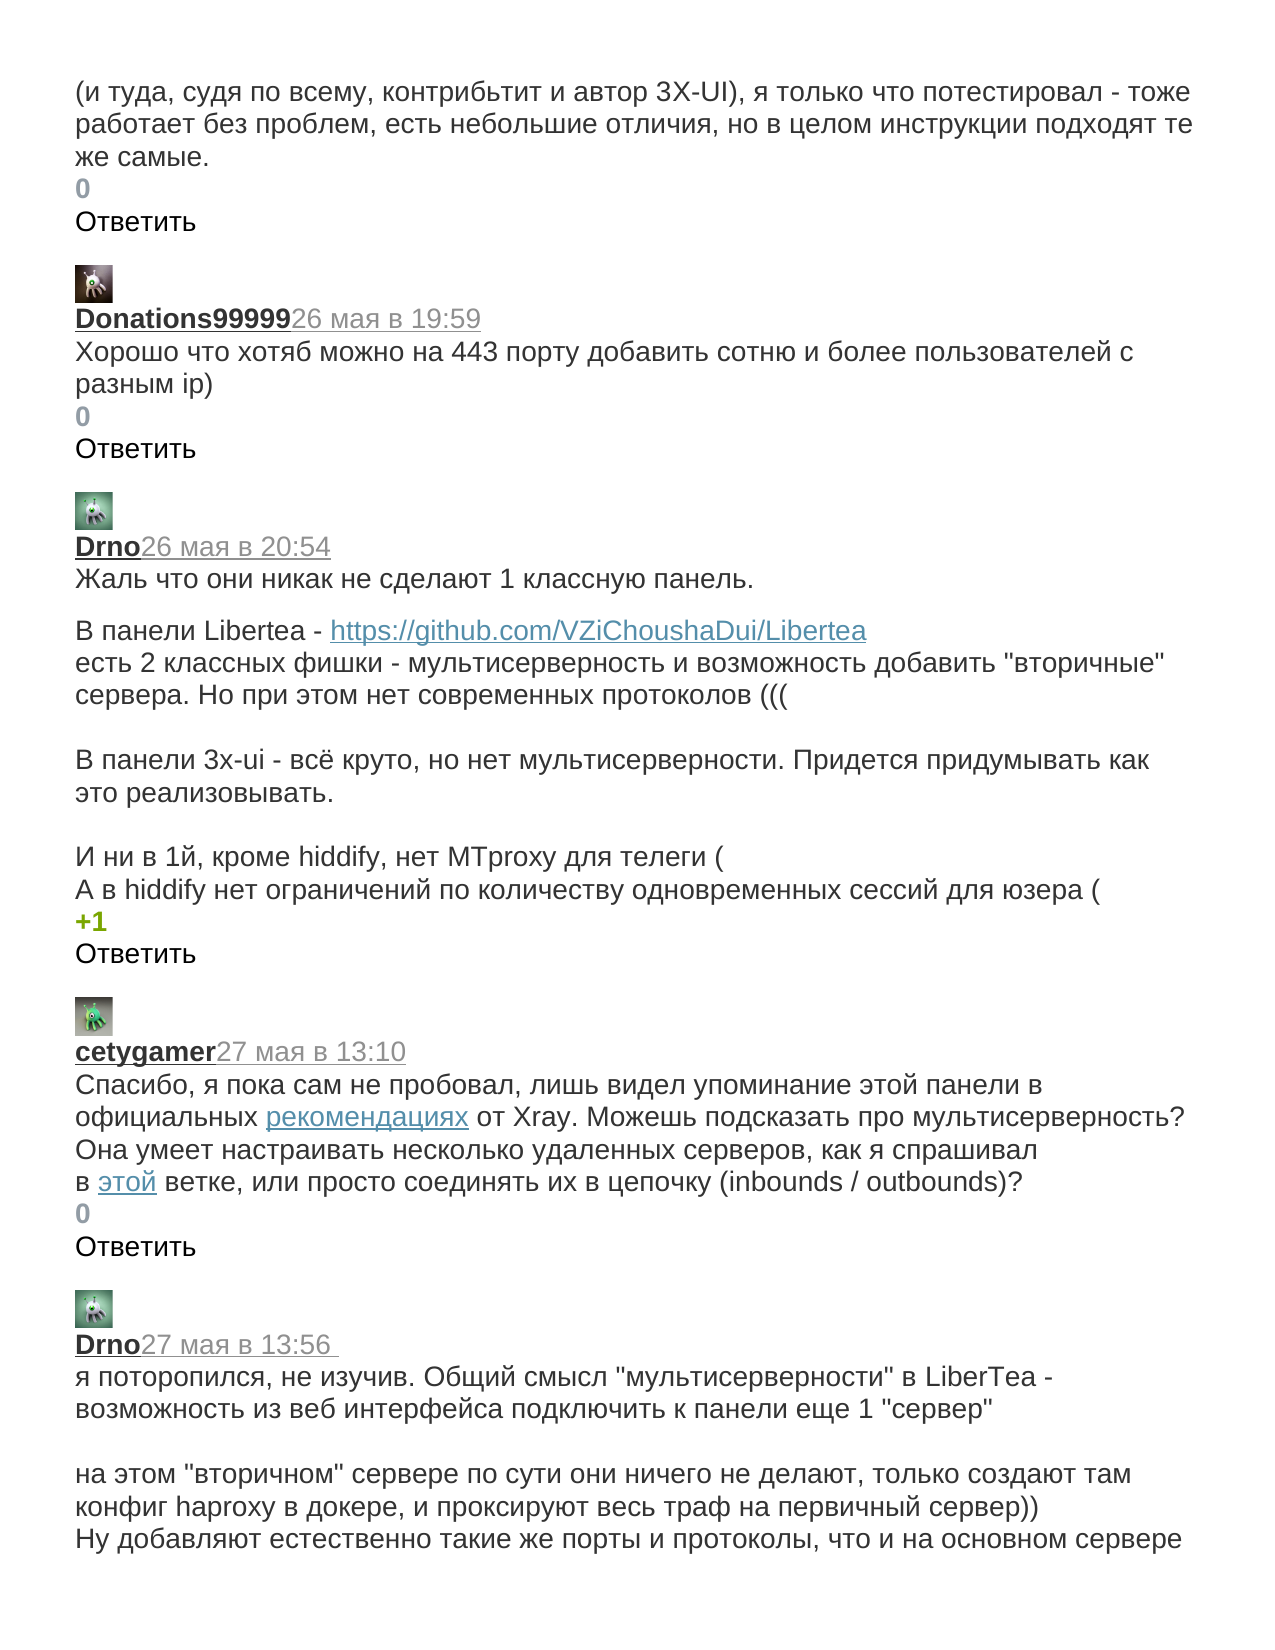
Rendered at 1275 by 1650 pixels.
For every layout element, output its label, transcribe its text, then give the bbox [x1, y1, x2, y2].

text +1 [75, 905, 1200, 937]
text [75, 1360, 1200, 1554]
text Спасибо, я пока сам не пробовал, лишь видел упоминание этой панели в официальных рекомендациях от Xray. Можешь подсказать про мультисерверность? Она умеет настраивать несколько удаленных серверов, как я спрашивал в этой ветке, или просто соединять их в цепочку (inbounds / outbounds)? [75, 1068, 1200, 1197]
text Жаль что они никак не сделают 1 классную панель. [75, 562, 1200, 595]
text Хорошо что хотяб можно на 443 порту добавить сотню и более пользователей с разным ip) [75, 335, 1200, 400]
picture [75, 1290, 113, 1328]
text Drno26 мая в 20:54 [75, 530, 1200, 562]
picture [75, 492, 113, 530]
text 0 [75, 1197, 1200, 1230]
text cetygamer27 мая в 13:10 [75, 1035, 1200, 1068]
text 0 [75, 400, 1200, 432]
text 0 [75, 172, 1200, 204]
text Ответить [75, 204, 1200, 237]
text Ответить [75, 432, 1200, 464]
text Ответить [75, 937, 1200, 970]
text Donations9999926 мая в 19:59 [75, 302, 1200, 335]
picture [75, 997, 113, 1036]
text Drno27 мая в 13:56 [75, 1328, 1200, 1360]
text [75, 75, 1200, 172]
picture [75, 265, 113, 303]
text В панели Libertea - https://github.com/VZiChoushaDui/Libertea есть 2 классных фишки - мультисерверность и возможность добавить "вторичные" сервера. Но при этом нет современных протоколов ((( В панели 3x-ui - всё круто, но нет мультисерверности. Придется придумывать как это реализовывать. И ни в 1й, кроме hiddify, нет MTproxy для телеги ( А в hiddify нет ограничений по количеству одновременных сессий для юзера ( [75, 613, 1200, 905]
text Ответить [75, 1230, 1200, 1262]
